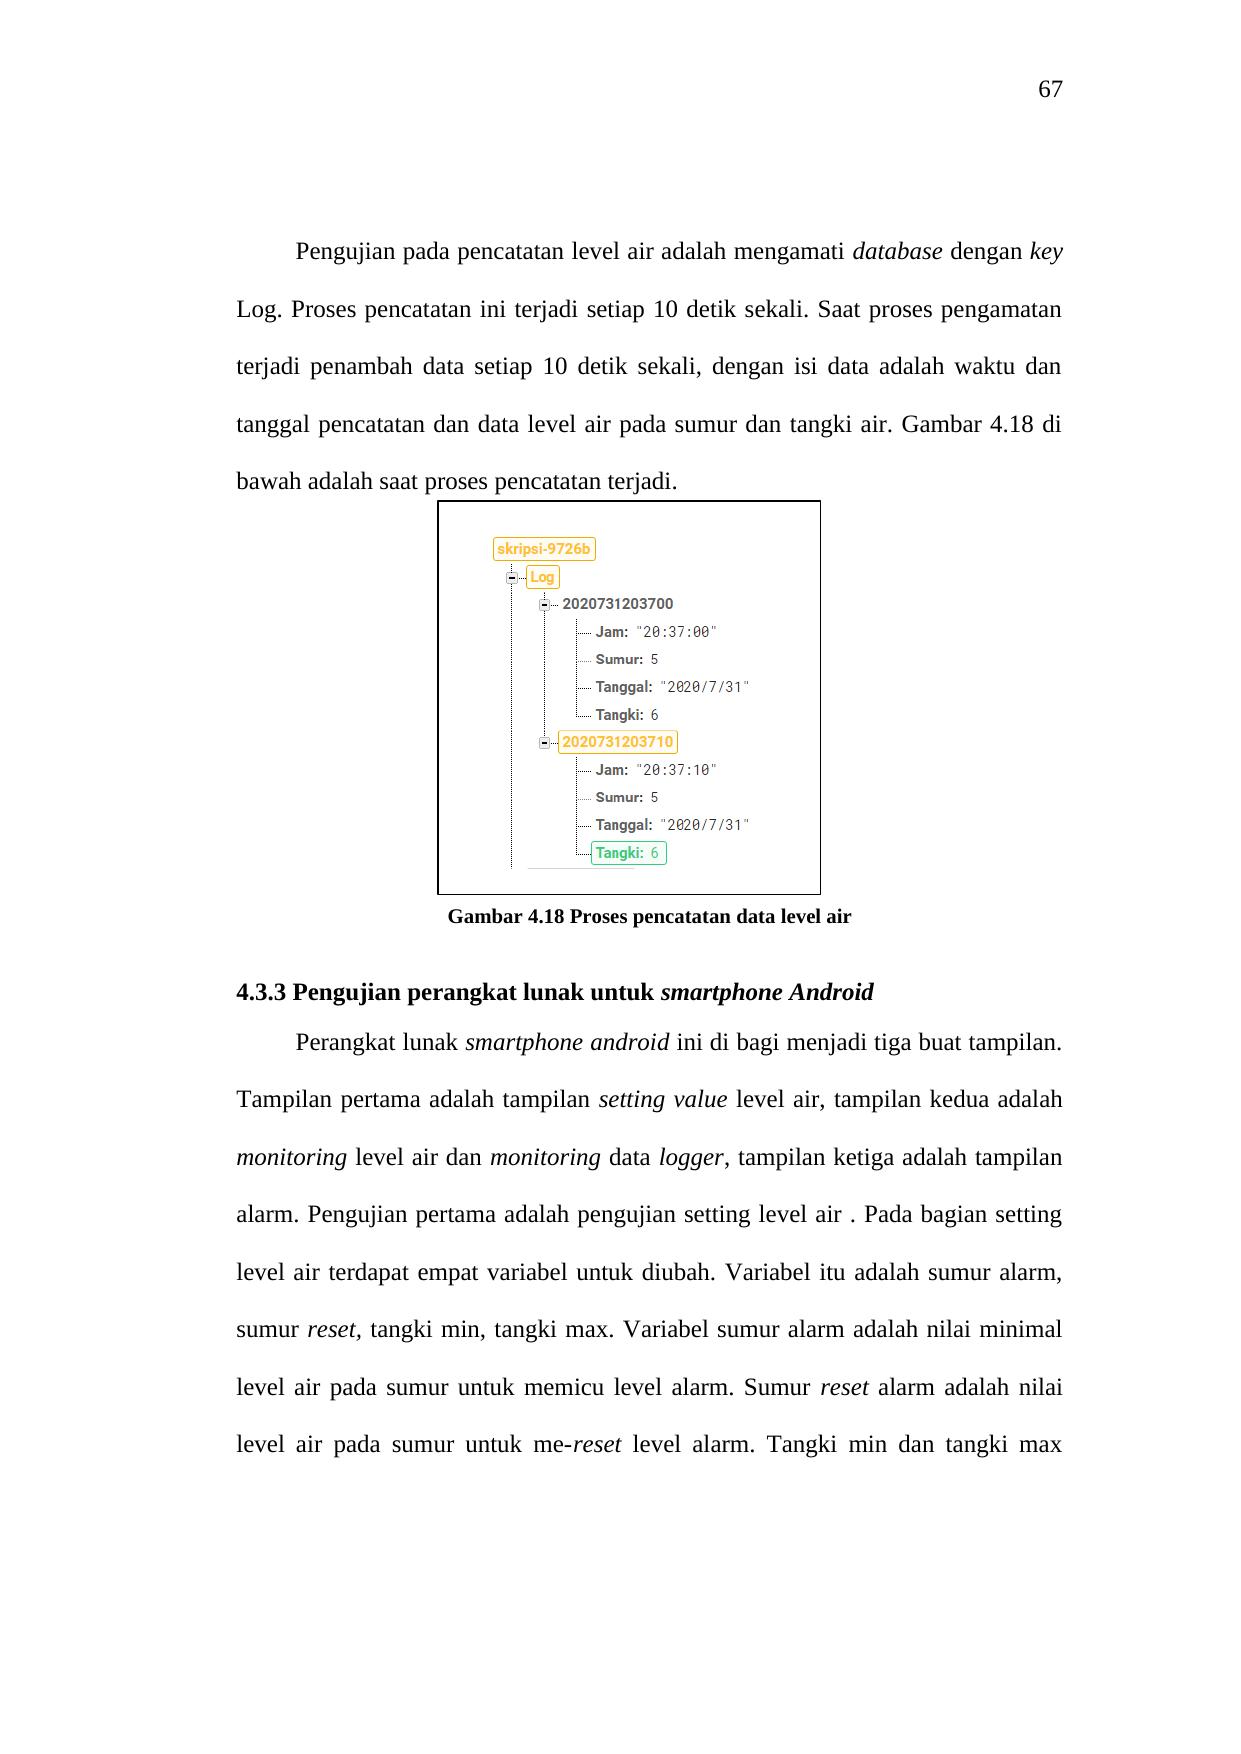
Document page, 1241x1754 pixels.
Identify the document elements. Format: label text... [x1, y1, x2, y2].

subtitle Gambar 4.18 Proses pencatatan data level air [236, 904, 1063, 928]
text Pengujian pada pencatatan level air adalah mengamati database dengan key Log. Proses pencatatan ini terjadi setiap 10 detik sekali. Saat proses pengamatan terjadi penambah data setiap 10 detik sekali, dengan isi data adalah waktu dan tanggal pencatatan dan data level air pada sumur dan tangki air. Gambar 4.18 di bawah adalah saat proses pencatatan terjadi. [236, 236, 1063, 495]
subtitle 4.3.3 Pengujian perangkat lunak untuk smartphone Android [236, 977, 1063, 1006]
picture [478, 523, 820, 869]
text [236, 1027, 1063, 1458]
